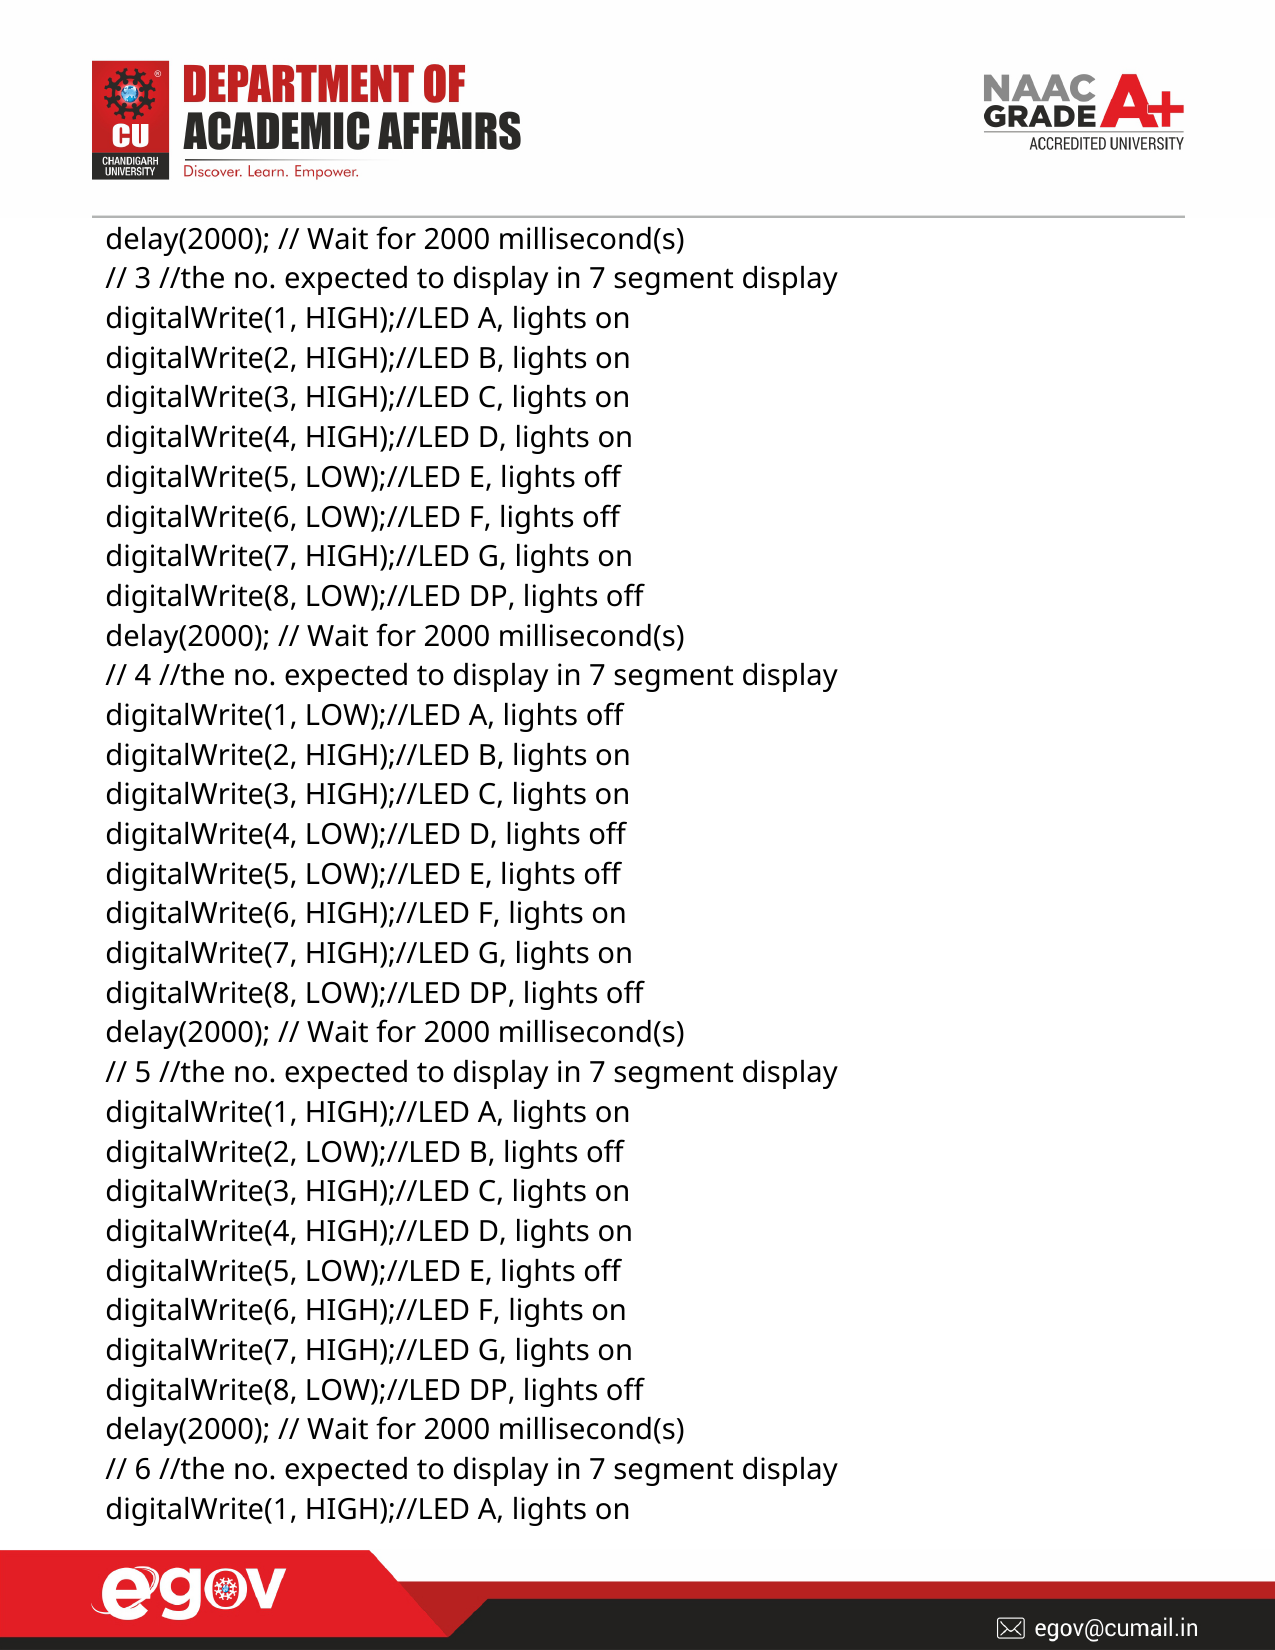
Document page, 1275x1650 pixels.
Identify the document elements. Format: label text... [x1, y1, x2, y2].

text digitalWrite(3, HIGH);//LED C, lights on [75, 377, 1200, 416]
text digitalWrite(6, LOW);//LED F, lights off [75, 496, 1200, 536]
text digitalWrite(6, HIGH);//LED F, lights on [75, 1289, 1200, 1329]
text digitalWrite(7, HIGH);//LED G, lights on [75, 1329, 1200, 1369]
text digitalWrite(2, LOW);//LED B, lights off [75, 1131, 1200, 1171]
text digitalWrite(8, LOW);//LED DP, lights off [75, 1369, 1200, 1409]
text digitalWrite(5, LOW);//LED E, lights off [75, 456, 1200, 496]
text // 6 //the no. expected to display in 7 segment display [75, 1448, 1200, 1488]
text // 5 //the no. expected to display in 7 segment display [75, 1051, 1200, 1091]
text // 4 //the no. expected to display in 7 segment display [75, 654, 1200, 694]
text // 3 //the no. expected to display in 7 segment display [75, 258, 1200, 297]
text digitalWrite(2, HIGH);//LED B, lights on [75, 337, 1200, 377]
text digitalWrite(6, HIGH);//LED F, lights on [75, 893, 1200, 932]
text delay(2000); // Wait for 2000 millisecond(s) [75, 615, 1200, 654]
text digitalWrite(3, HIGH);//LED C, lights on [75, 774, 1200, 813]
text digitalWrite(4, LOW);//LED D, lights off [75, 813, 1200, 853]
text delay(2000); // Wait for 2000 millisecond(s) [75, 1409, 1200, 1448]
text delay(2000); // Wait for 2000 millisecond(s) [75, 1012, 1200, 1051]
text digitalWrite(5, LOW);//LED E, lights off [75, 1250, 1200, 1289]
text digitalWrite(4, HIGH);//LED D, lights on [75, 1210, 1200, 1250]
text digitalWrite(5, LOW);//LED E, lights off [75, 853, 1200, 893]
text digitalWrite(7, HIGH);//LED G, lights on [75, 932, 1200, 972]
text digitalWrite(8, LOW);//LED DP, lights off [75, 575, 1200, 615]
text digitalWrite(4, HIGH);//LED D, lights on [75, 416, 1200, 456]
text digitalWrite(1, HIGH);//LED A, lights on [75, 1091, 1200, 1131]
text digitalWrite(2, HIGH);//LED B, lights on [75, 734, 1200, 774]
picture [0, 0, 1275, 218]
text digitalWrite(3, HIGH);//LED C, lights on [75, 1171, 1200, 1210]
picture [0, 1549, 1275, 1650]
text digitalWrite(1, HIGH);//LED A, lights on [75, 1488, 1200, 1528]
text digitalWrite(8, LOW);//LED DP, lights off [75, 972, 1200, 1012]
text digitalWrite(1, HIGH);//LED A, lights on [75, 297, 1200, 337]
text delay(2000); // Wait for 2000 millisecond(s) [75, 75, 1200, 258]
text digitalWrite(1, LOW);//LED A, lights off [75, 694, 1200, 734]
text digitalWrite(7, HIGH);//LED G, lights on [75, 536, 1200, 575]
